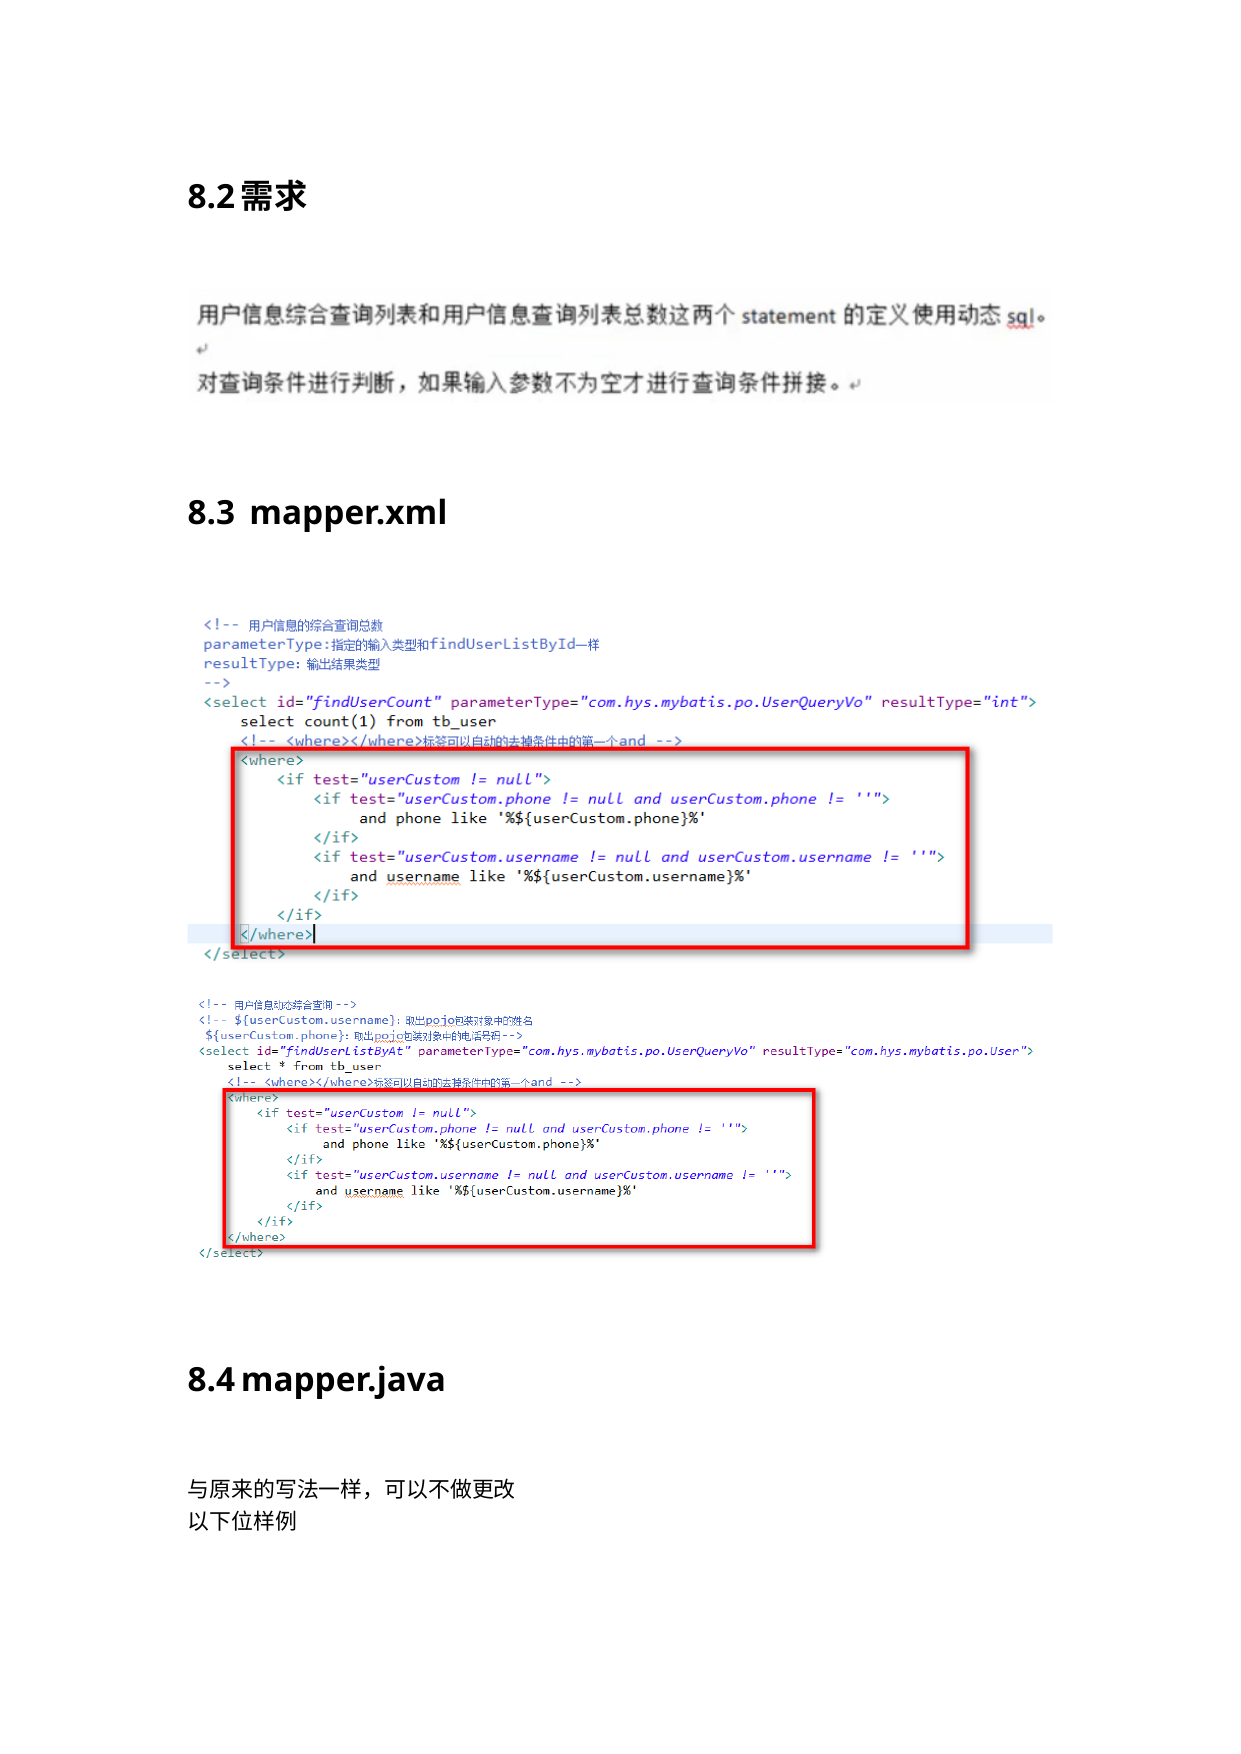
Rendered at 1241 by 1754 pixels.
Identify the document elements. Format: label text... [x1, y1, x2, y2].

text 以下位样例 [187, 1504, 1053, 1536]
text 与原来的写法一样，可以不做更改 [187, 1471, 1053, 1504]
picture [187, 604, 1053, 976]
subtitle mapper.java [187, 1346, 1053, 1411]
picture [187, 289, 1053, 403]
picture [187, 994, 1053, 1266]
subtitle 需求 [187, 162, 1053, 227]
subtitle mapper.xml [187, 479, 1053, 544]
